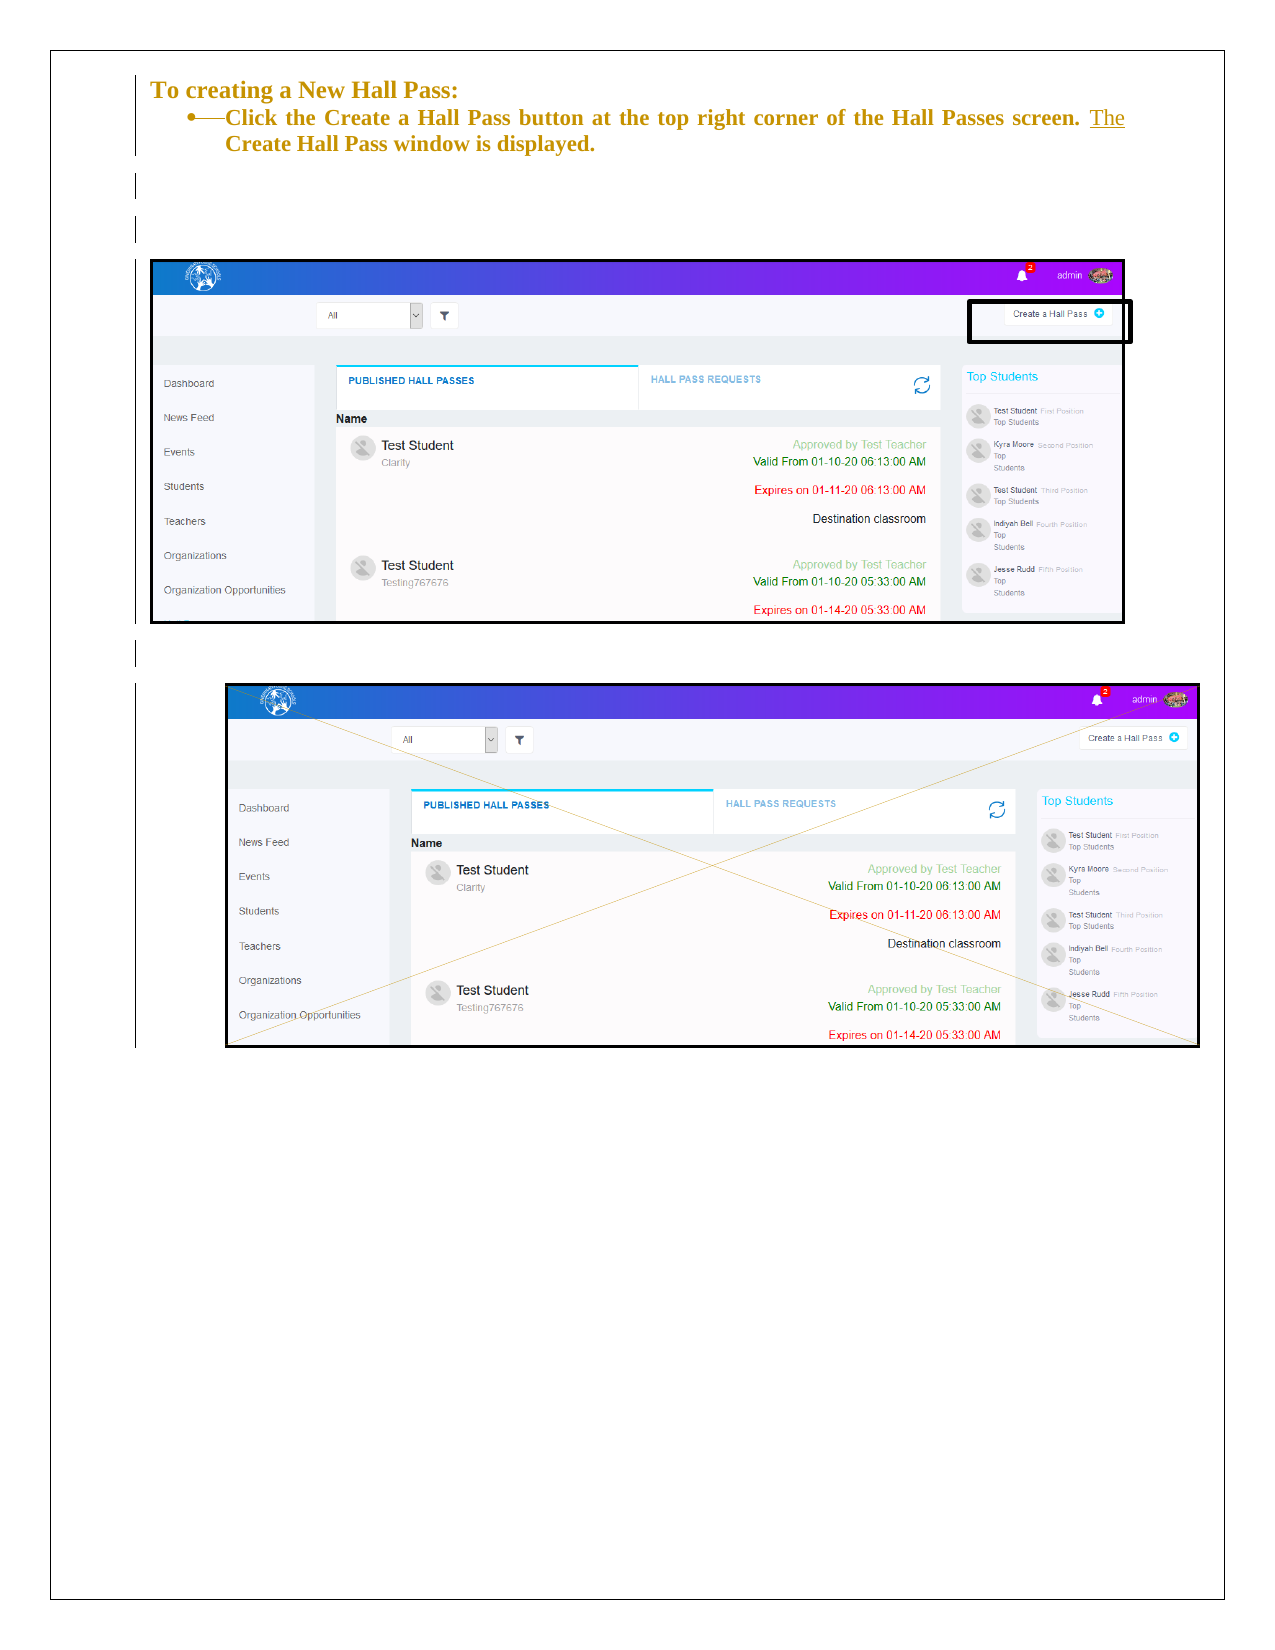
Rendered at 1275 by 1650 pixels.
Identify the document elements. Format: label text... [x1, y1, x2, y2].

picture [153, 262, 1122, 621]
picture [229, 866, 1196, 1045]
picture [715, 688, 1197, 1043]
picture [229, 686, 1196, 865]
picture [972, 304, 1122, 340]
subtitle To creating a New Hall Pass: [150, 75, 1125, 104]
list Click the Create a Hall Pass button at the top right corner of the Hall Passes screen. Create Hall Pass window is displayed. [187, 104, 1125, 156]
picture [228, 688, 710, 1043]
